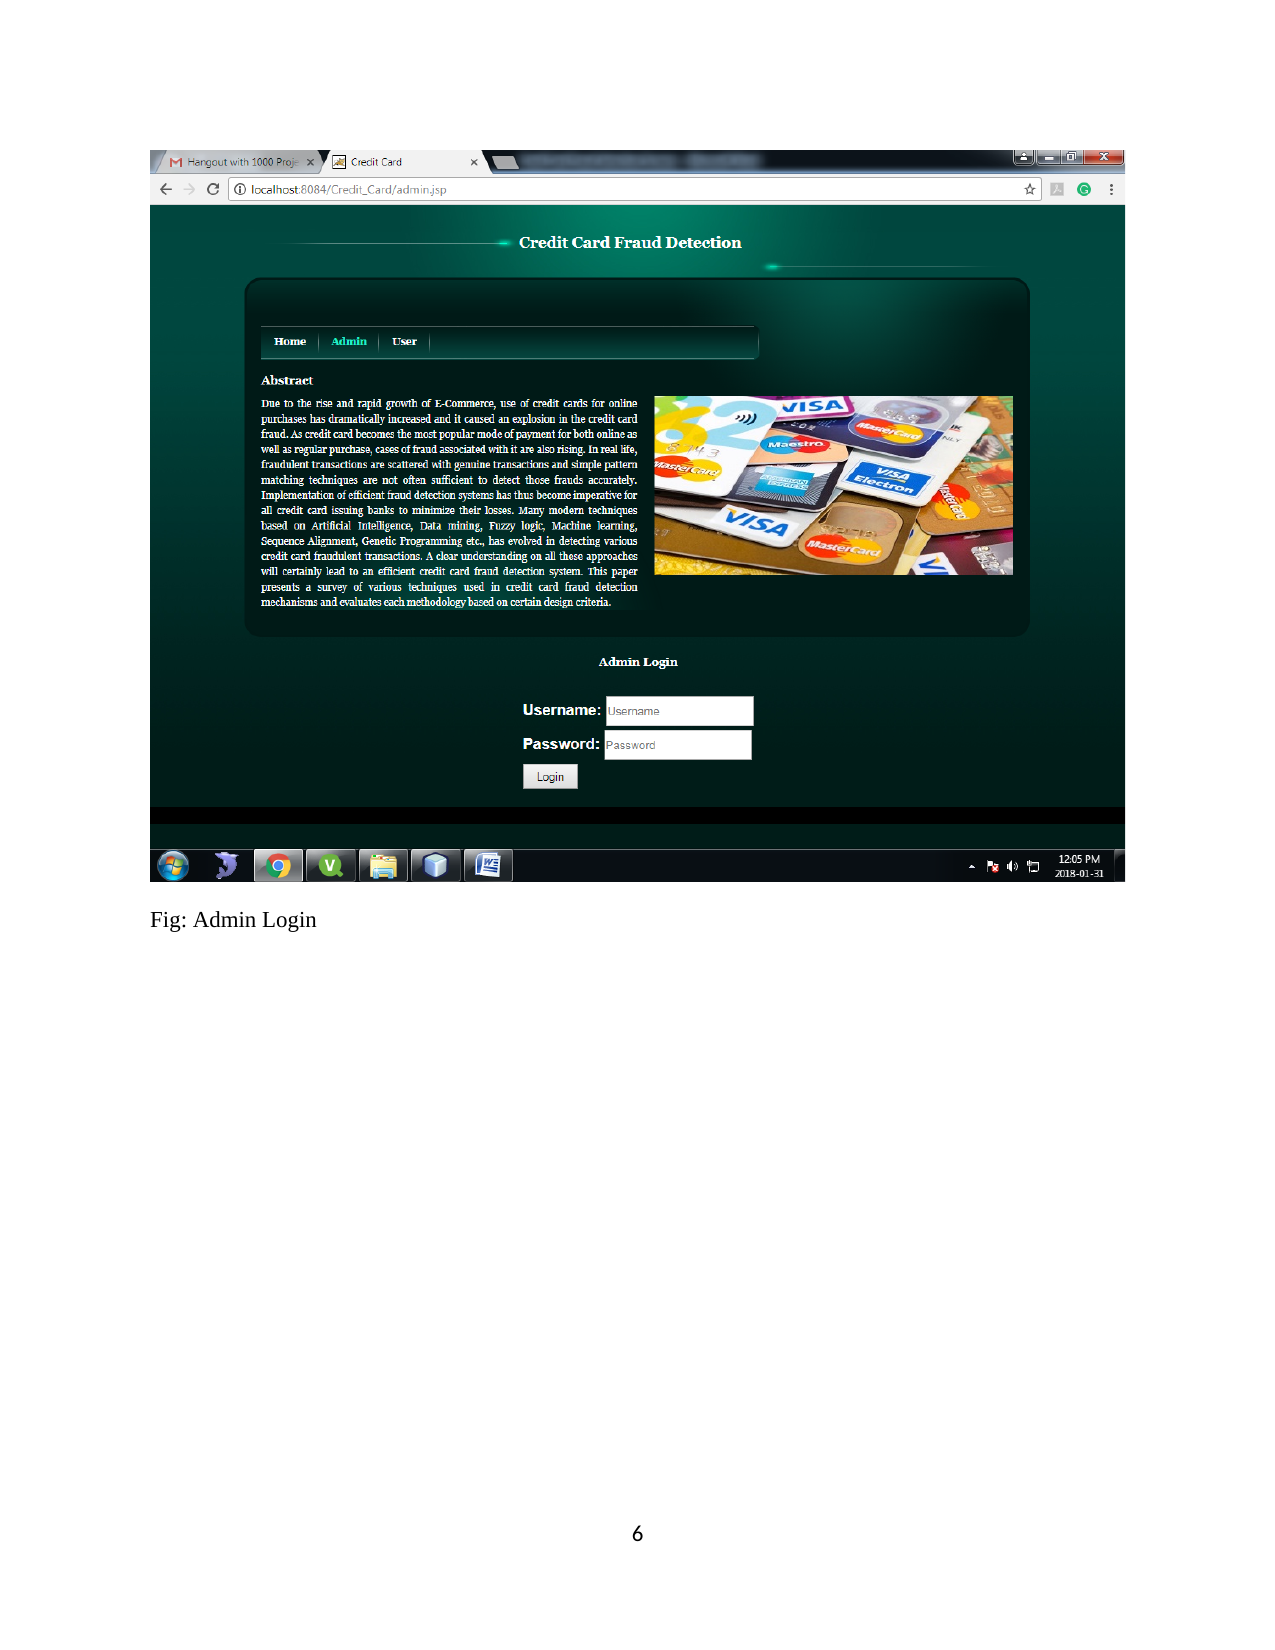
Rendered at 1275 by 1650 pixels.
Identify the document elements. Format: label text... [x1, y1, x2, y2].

text Fig: Admin Login [150, 906, 1125, 933]
picture [150, 150, 1125, 882]
